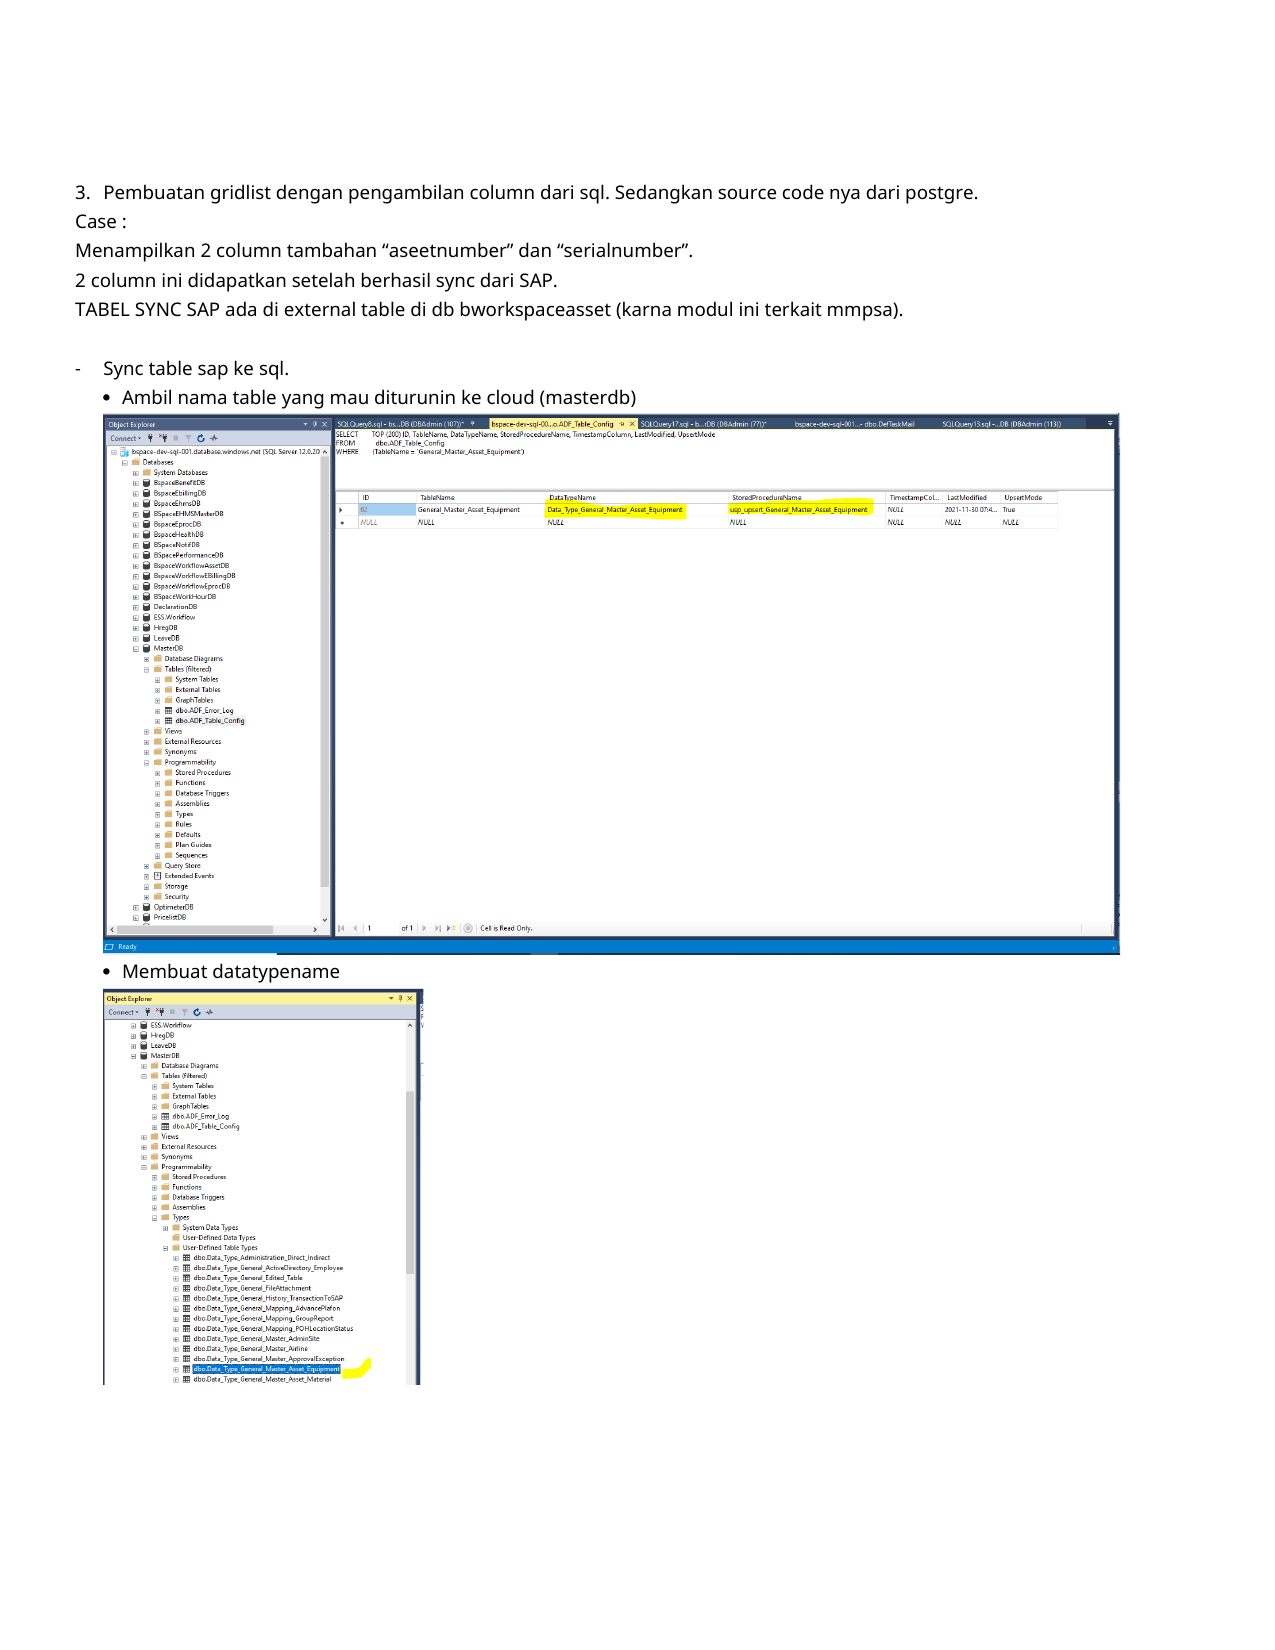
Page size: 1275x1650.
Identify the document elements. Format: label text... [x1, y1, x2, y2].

list Pembuatan gridlist dengan pengambilan column dari sql. Sedangkan source code nya dari postgre. [75, 179, 1125, 205]
list Menampilkan 2 column tambahan “aseetnumber” dan “serialnumber”. [75, 238, 1125, 263]
list TABEL SYNC SAP ada di external table di db bworkspaceasset (karna modul ini terkait mmpsa). [75, 296, 1125, 322]
list Membuat datatypename [103, 959, 1125, 984]
list Case : [75, 208, 1125, 234]
list 2 column ini didapatkan setelah berhasil sync dari SAP. [75, 267, 1125, 293]
list Ambil nama table yang mau diturunin ke cloud (masterdb) [103, 384, 1125, 410]
picture [103, 413, 1121, 955]
list Sync table sap ke sql. [75, 355, 1125, 380]
picture [103, 988, 424, 1385]
